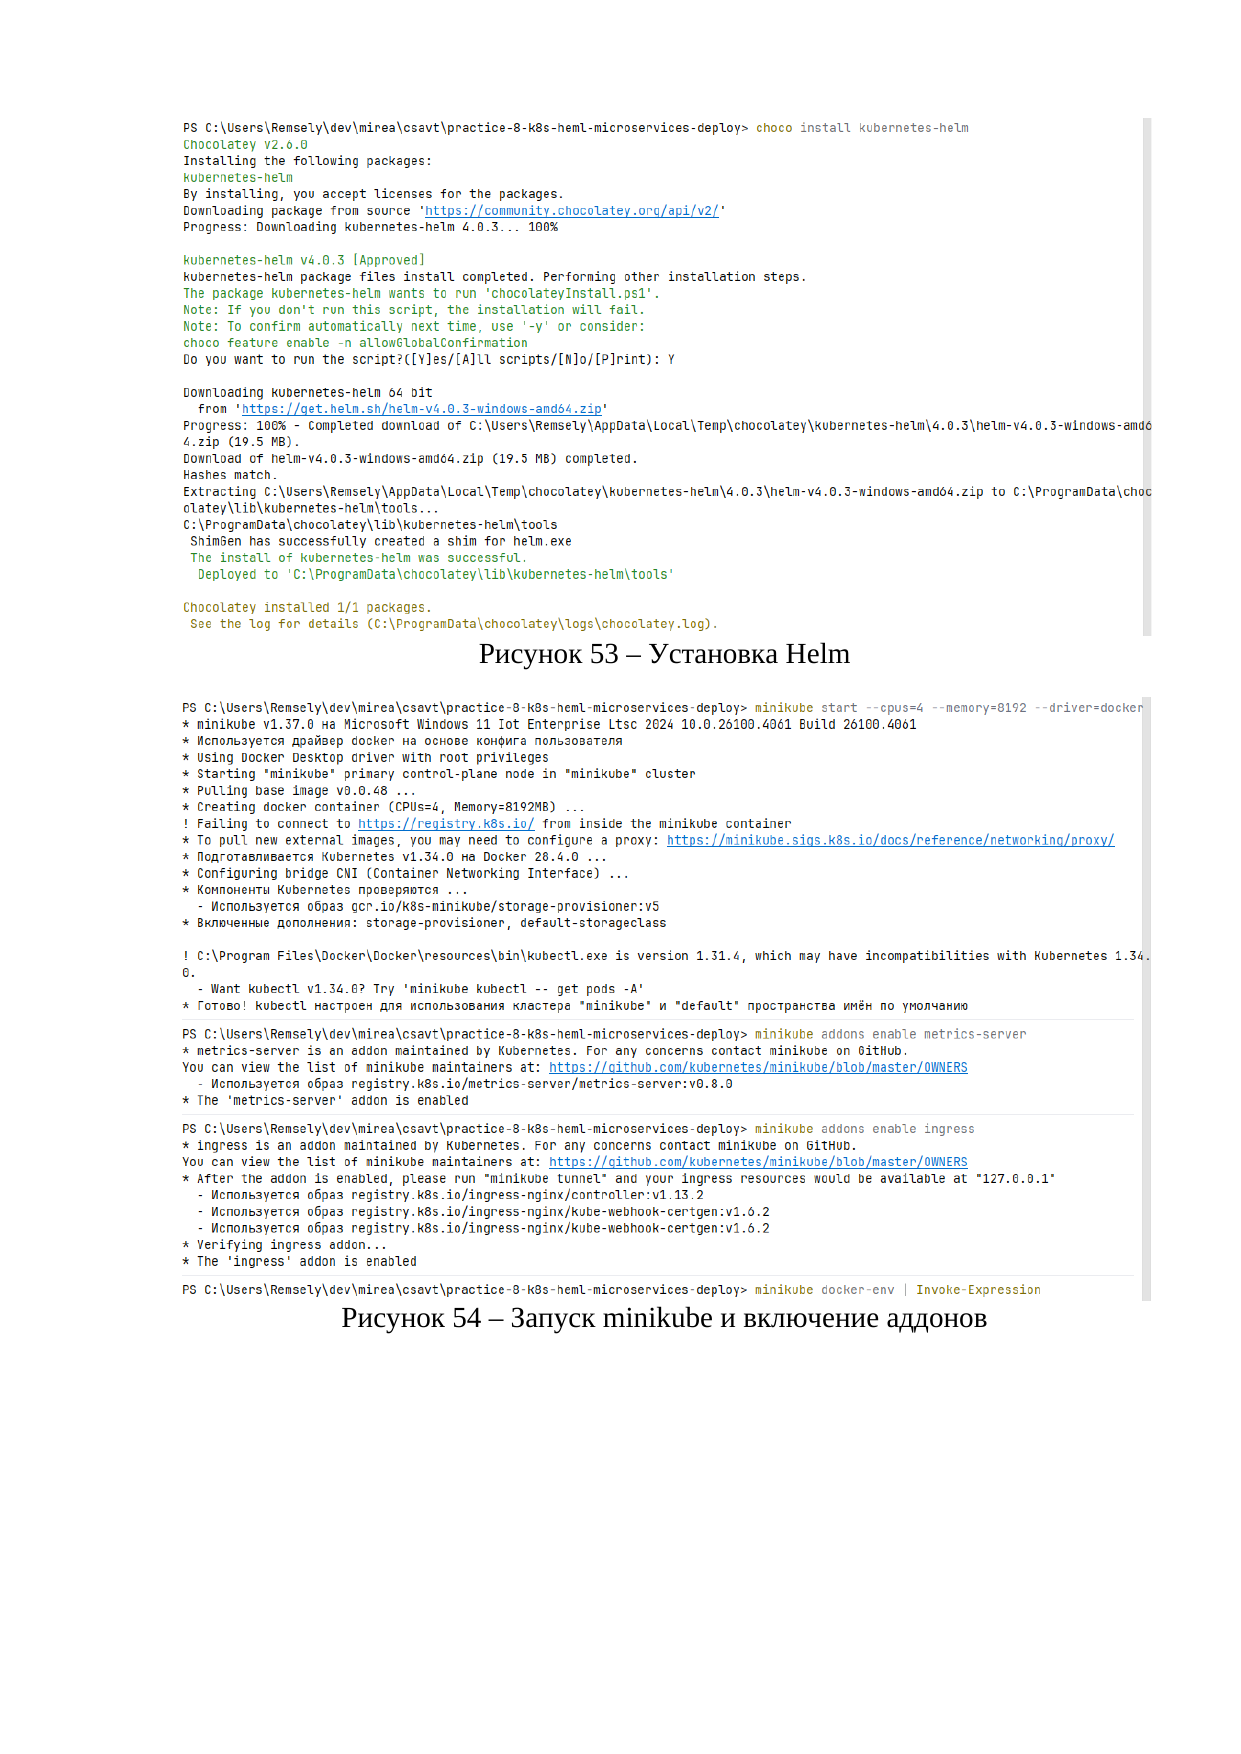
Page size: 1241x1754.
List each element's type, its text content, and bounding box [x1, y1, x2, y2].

text Рисунок 53 – Установка Helm [177, 636, 1152, 669]
text Рисунок 54 – Запуск minikube и включение аддонов [177, 1301, 1152, 1334]
picture [177, 118, 1152, 636]
picture [177, 697, 1152, 1301]
